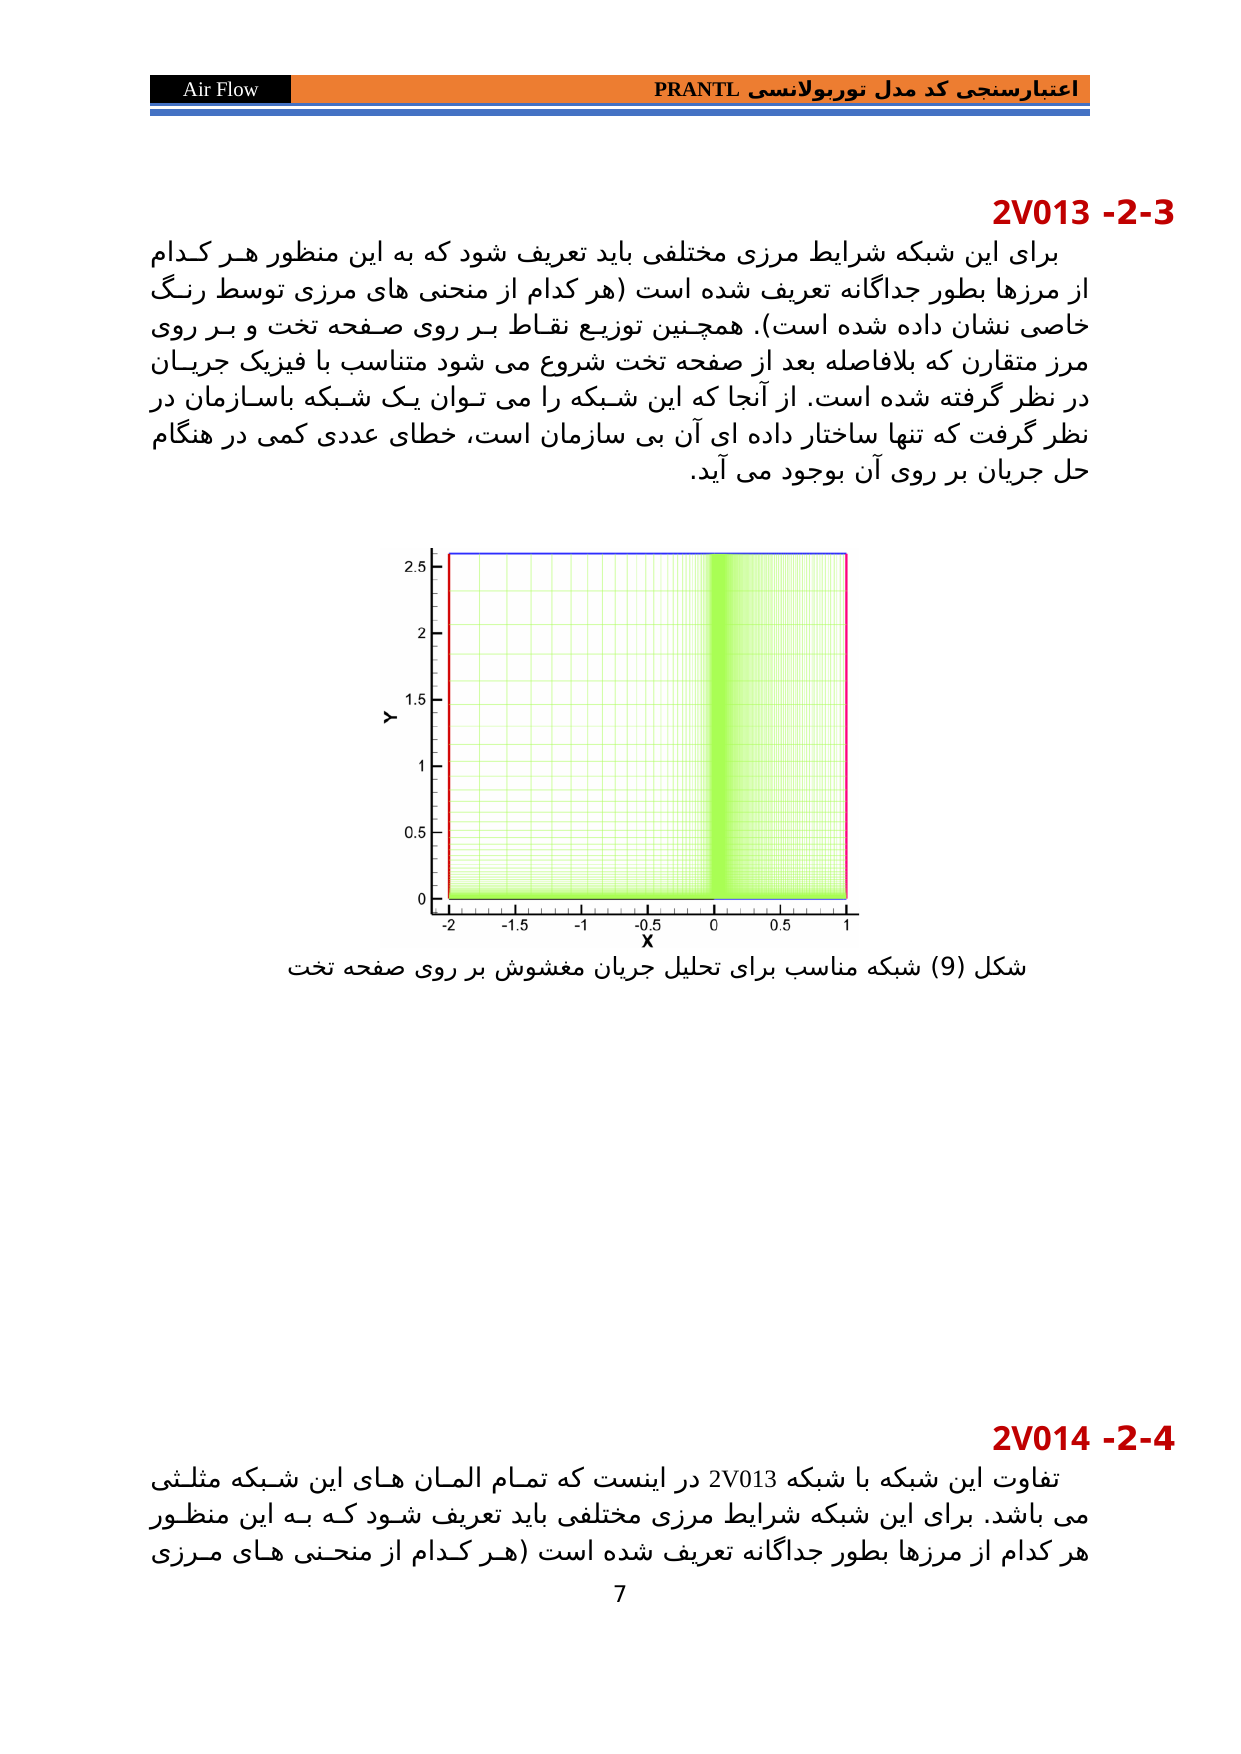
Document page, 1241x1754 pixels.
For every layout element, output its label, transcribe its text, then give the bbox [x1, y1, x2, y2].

subtitle 2V013 [150, 189, 1090, 234]
table_cell شبکه مناسب برای تحلیل جریان مغشوش بر روی صفحه تخت [150, 952, 1089, 1415]
picture [379, 548, 860, 948]
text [150, 1462, 1090, 1567]
text برای این شبکه شرایط مرزی مختلفی باید تعریف شود که به این منظور هر کدام از مرزها بطور جداگانه تعریف شده است (هر کدام از منحنی های مرزی توسط رنگ خاصی نشان داده شده است). همچنین توزیع نقاط بر روی صفحه تخت و بر روی مرز متقارن که بلافاصله بعد از صفحه تخت شروع می شود متناسب با فیزیک جریان در نظر گرفته شده است. از آنجا که این شبکه را می توان یک شبکه باسازمان در نظر گرفت که تنها ساختار داده ای آن بی سازمان است، خطای عددی کمی در هنگام حل جریان بر روی آن بوجود می آید. [150, 237, 1090, 486]
subtitle 2V014 [150, 1415, 1090, 1460]
table_header [150, 549, 1089, 952]
